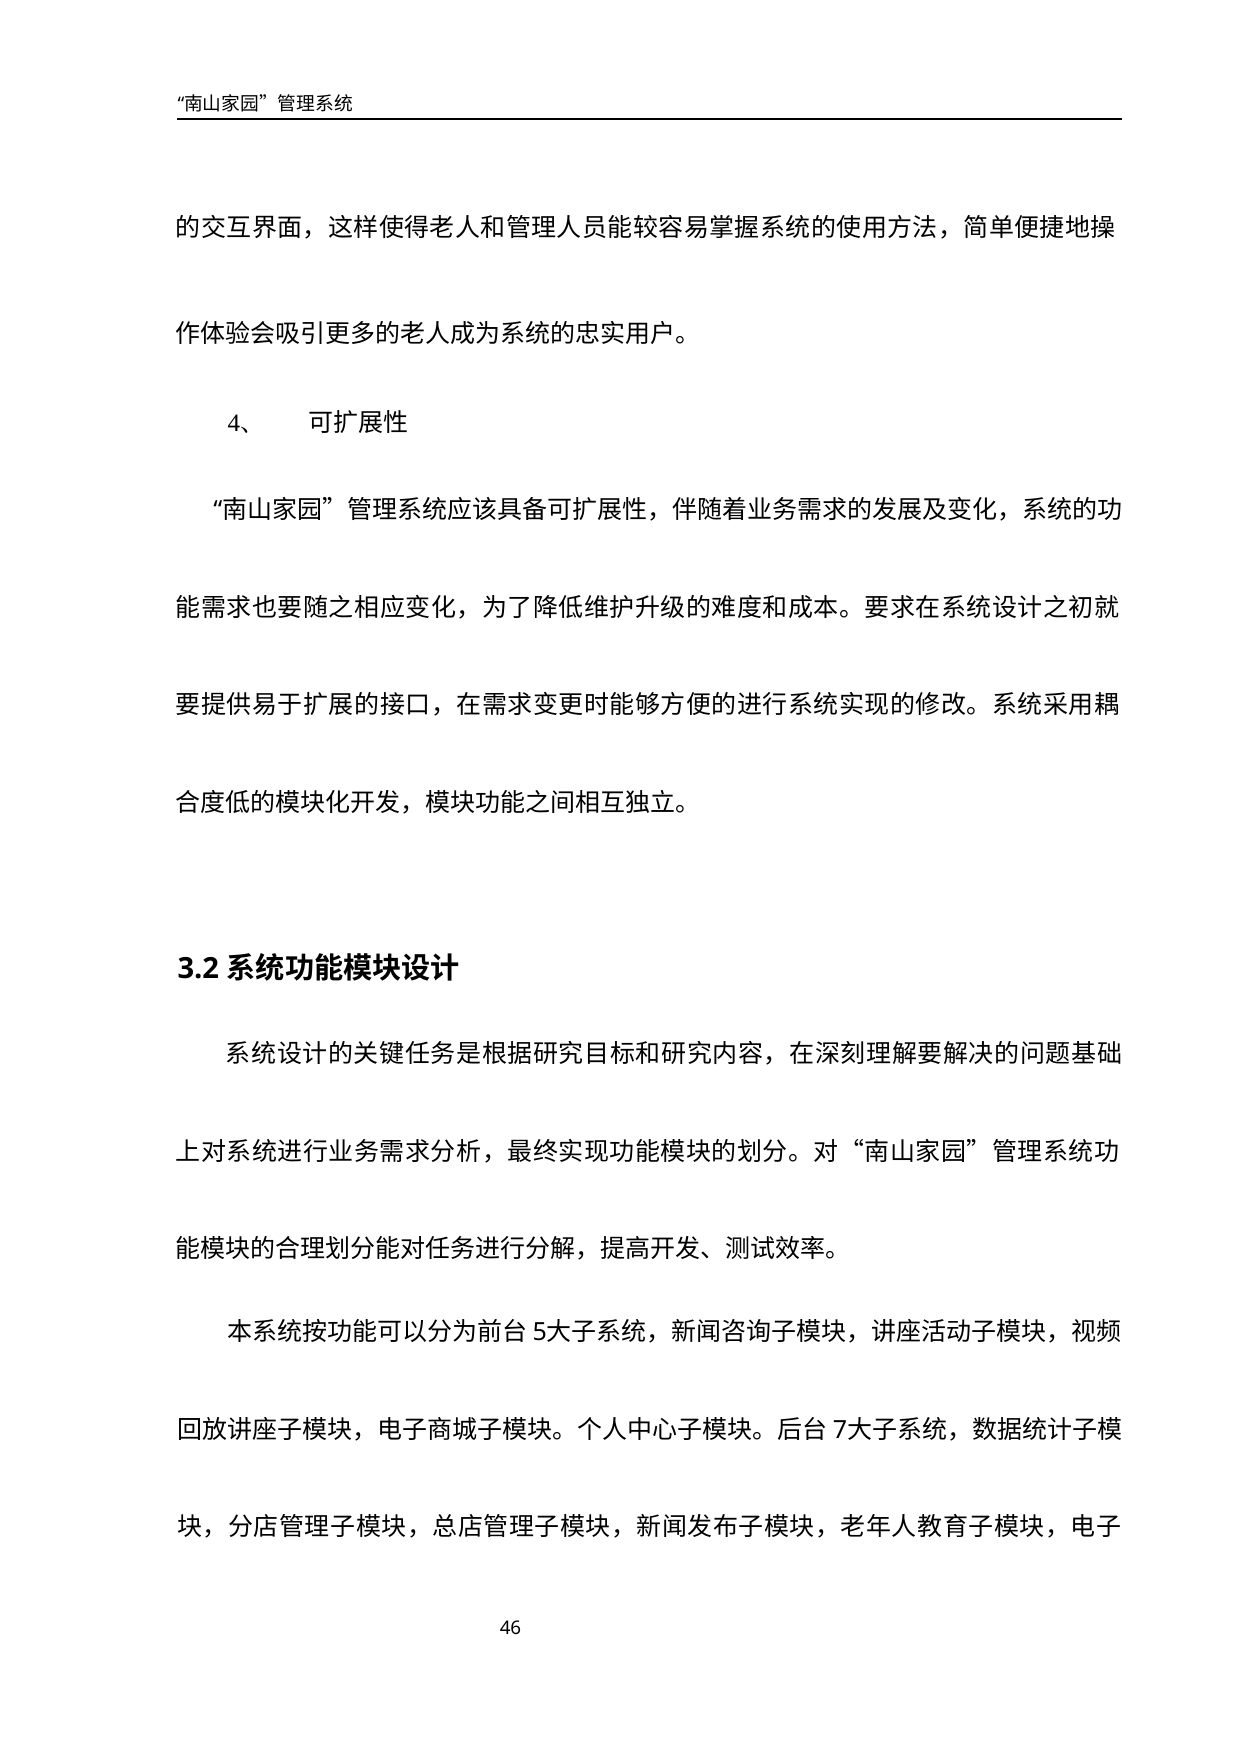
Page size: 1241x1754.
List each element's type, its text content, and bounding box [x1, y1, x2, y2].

subtitle 3.2 系统功能模块设计 [177, 933, 1122, 998]
list 可扩展性 [227, 388, 1122, 453]
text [177, 1297, 1122, 1557]
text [176, 193, 1117, 364]
text 系统设计的关键任务是根据研究⽬标和研究内容，在深刻理解要解决的问题基础上对系统进⾏业务需求分析，最终实现功能模块的划分。对“南山家园”管理系统功能模块的合理划分能对任务进⾏分解，提⾼开发、测试效率。 [176, 1019, 1122, 1279]
text “南山家园”管理系统应该具备可扩展性，伴随着业务需求的发展及变化，系统的功能需求也要随之相应变化，为了降低维护升级的难度和成本。要求在系统设计之初就要提供易于扩展的接口，在需求变更时能够⽅便的进⾏系统实现的修改。系统采⽤耦合度低的模块化开发，模块功能之间相互独⽴。 [176, 475, 1122, 833]
